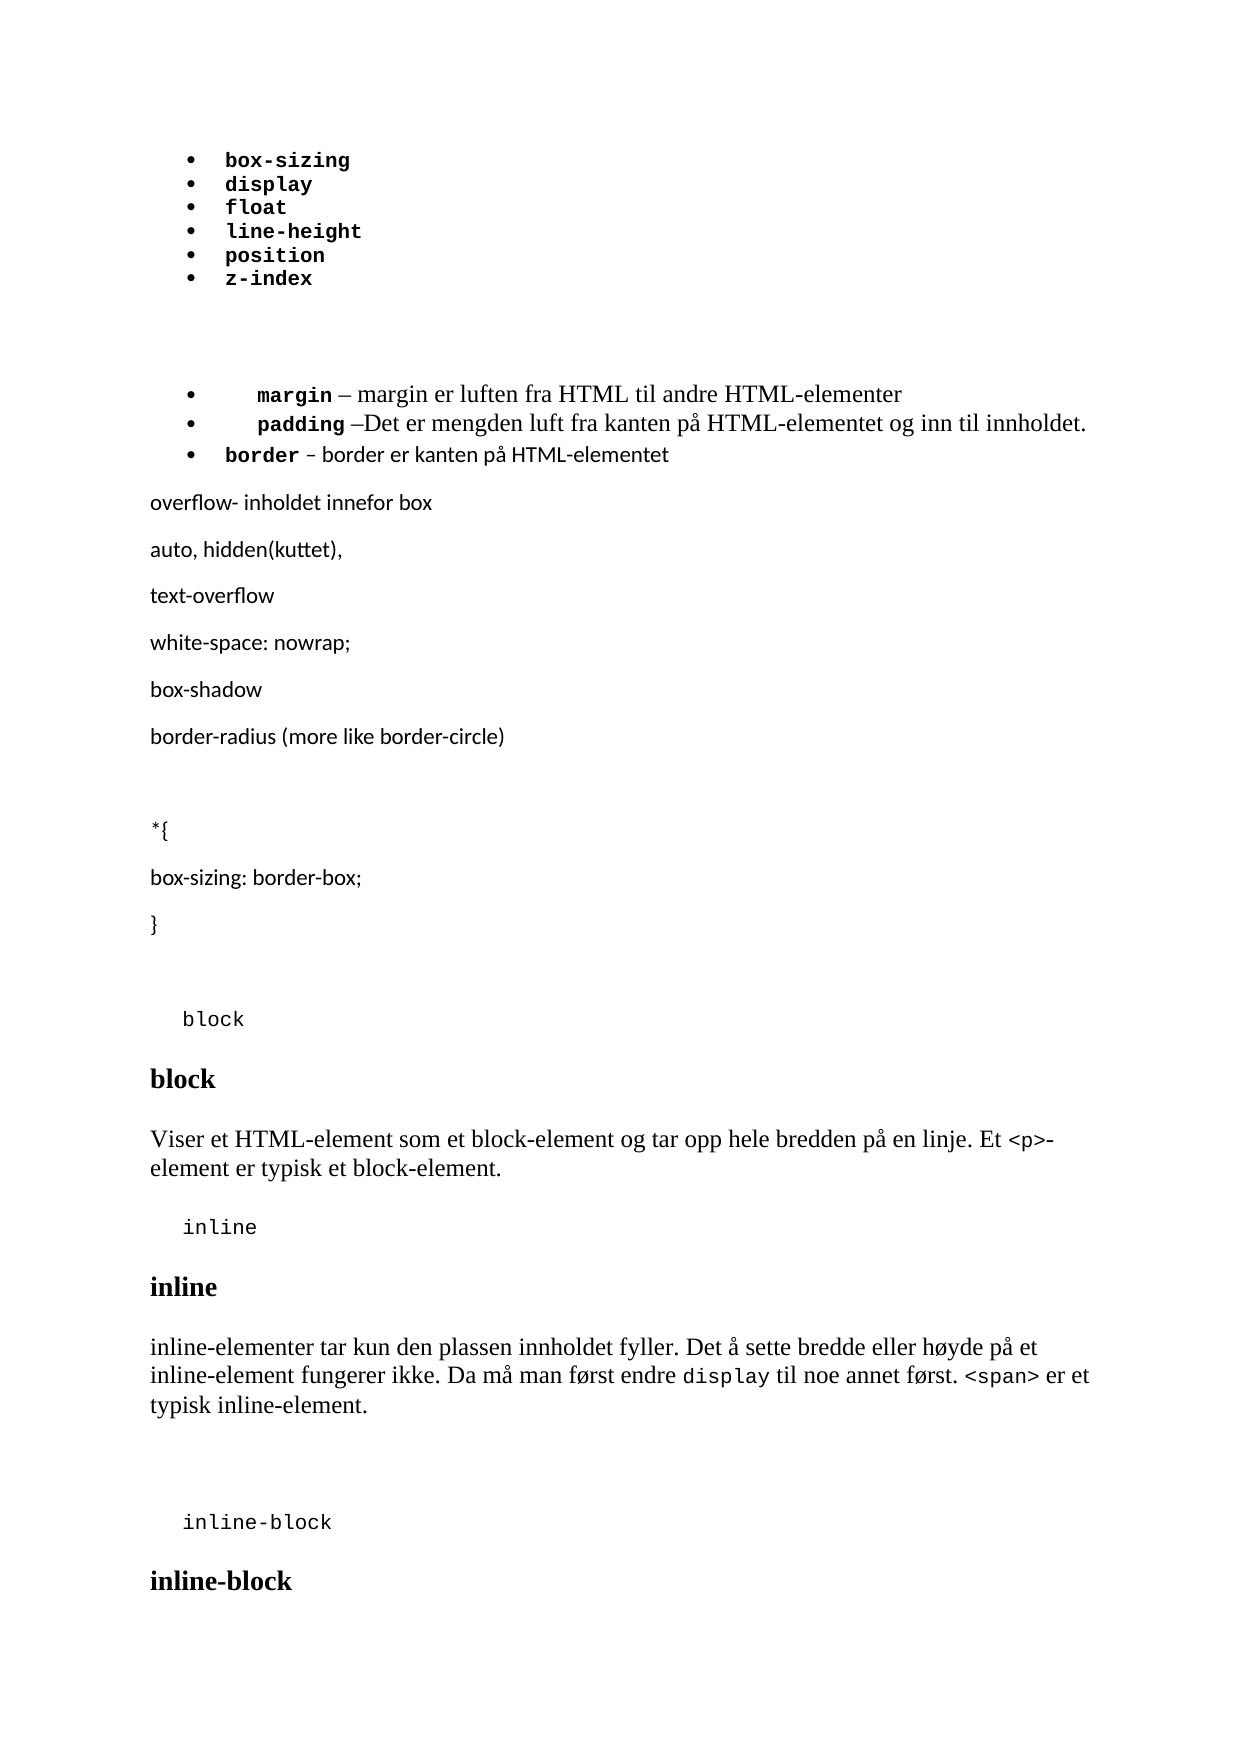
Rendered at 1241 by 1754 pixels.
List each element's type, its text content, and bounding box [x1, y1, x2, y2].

text auto, hidden(kuttet), [150, 535, 1090, 563]
subtitle inline [150, 1270, 1090, 1302]
list float [187, 197, 1090, 221]
subtitle inline-block [150, 1564, 1090, 1597]
list z-index [187, 268, 1090, 292]
subtitle block [150, 1062, 1090, 1094]
list line-height [187, 221, 1090, 244]
text *{ [150, 816, 1090, 844]
text  inline [150, 1211, 1090, 1241]
text white-space: nowrap; [150, 628, 1090, 656]
text  inline-block [150, 1506, 1090, 1535]
list border – border er kanten på HTML-elementet [187, 440, 1090, 469]
list  padding –Det er mengden luft fra kanten på HTML-elementet og inn til innholdet. [187, 408, 1090, 438]
text box-shadow [150, 675, 1090, 703]
text box-sizing: border-box; [150, 863, 1090, 891]
text text-overflow [150, 582, 1090, 609]
text inline-elementer tar kun den plassen innholdet fyller. Det å sette bredde eller høyde på et inline-element fungerer ikke. Da må man først endre display til noe annet først. <span> er et typisk inline-element. [150, 1332, 1090, 1419]
text overflow- inholdet innefor box [150, 488, 1090, 516]
text Viser et HTML-element som et block-element og tar opp hele bredden på en linje. Et <p>-element er typisk et block-element. [150, 1124, 1090, 1182]
list position [187, 244, 1090, 268]
text  block [150, 1003, 1090, 1033]
text } [150, 910, 1090, 938]
list box-sizing [187, 150, 1090, 174]
list  margin – margin er luften fra HTML til andre HTML-elementer [187, 379, 1090, 408]
list display [187, 174, 1090, 197]
text border-radius (more like border-circle) [150, 722, 1090, 750]
